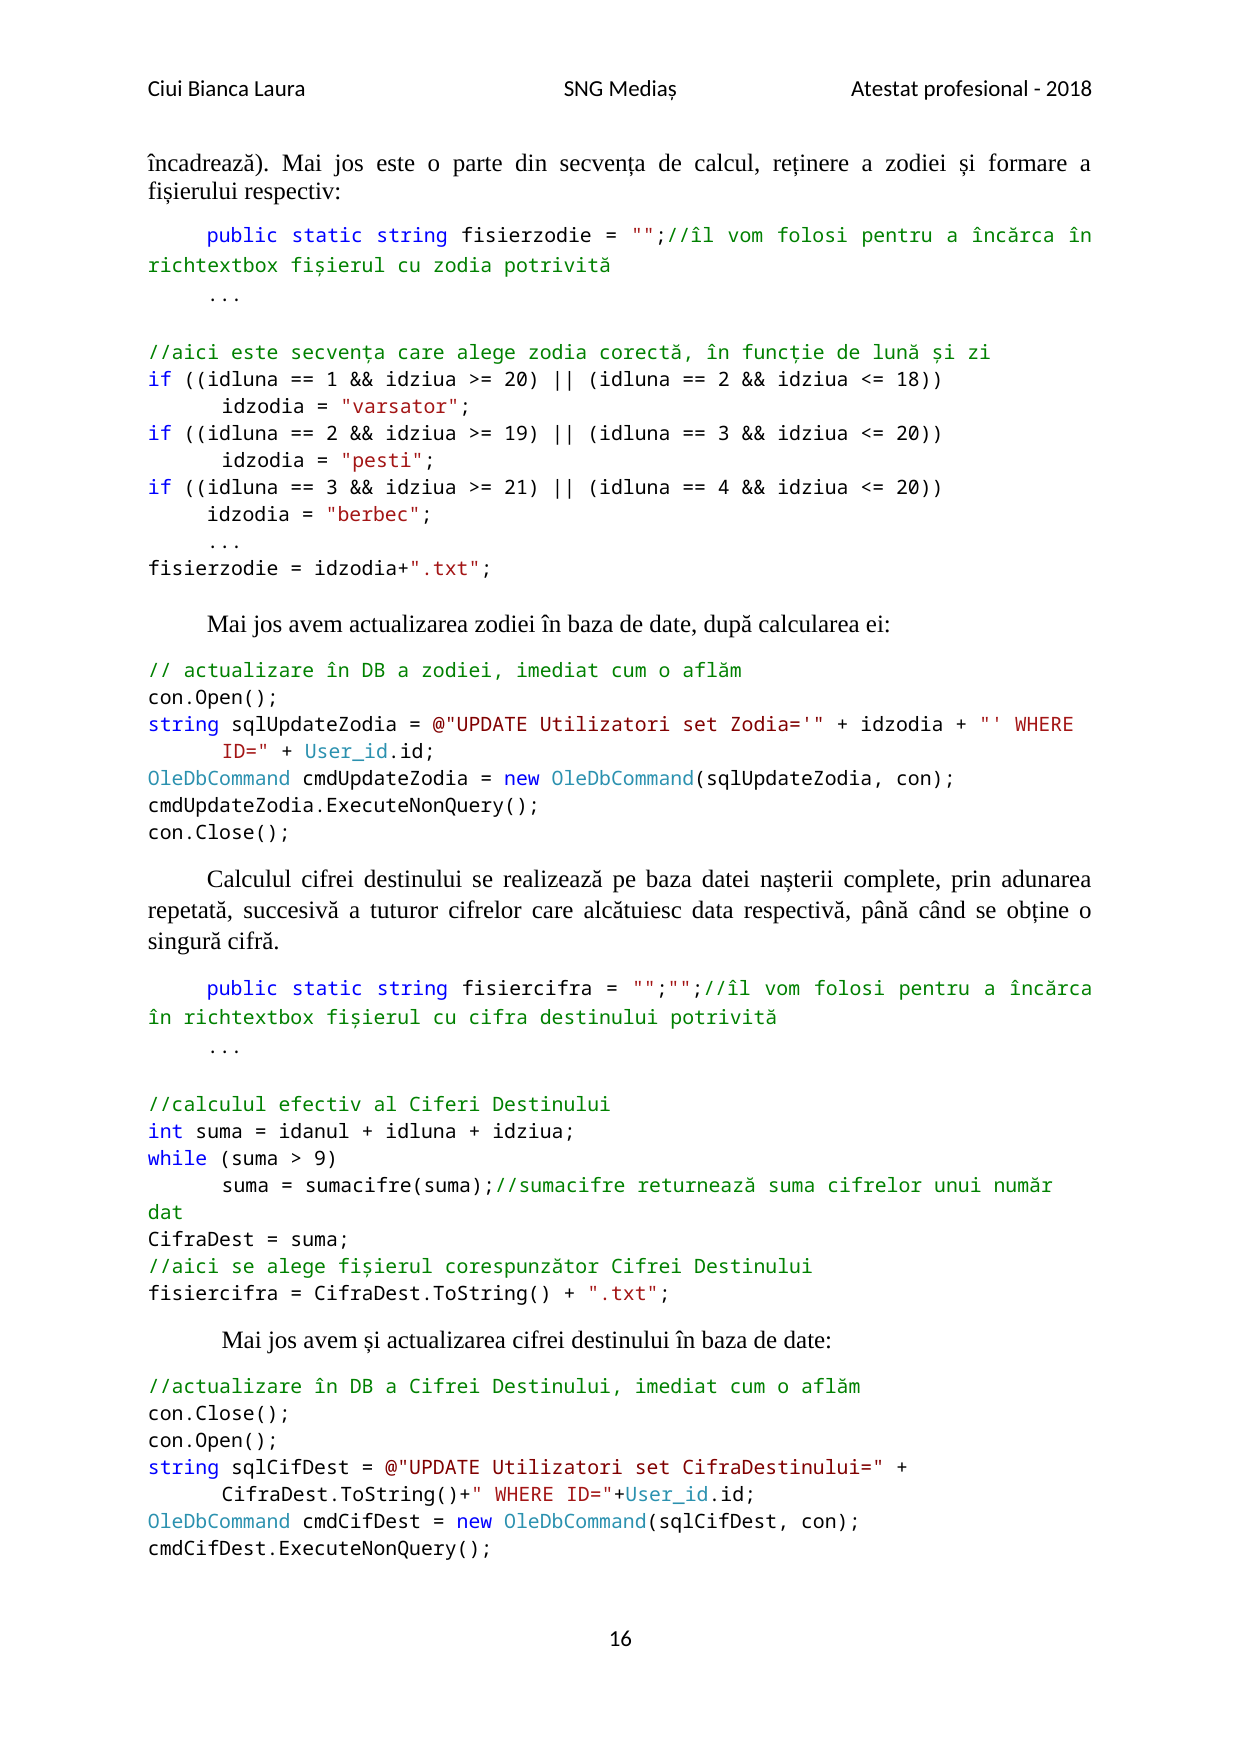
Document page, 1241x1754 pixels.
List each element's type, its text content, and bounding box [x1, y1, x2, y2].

text ... [148, 280, 1093, 307]
text fisiercifra = CifraDest.ToString() + ".txt"; [148, 1279, 1093, 1306]
text ... [148, 527, 1093, 554]
text cmdCifDest.ExecuteNonQuery(); [148, 1534, 1093, 1561]
text fisierzodie = idzodia+".txt"; [148, 554, 1093, 581]
text //aici este secvența care alege zodia corectă, în funcție de lună și zi [148, 338, 1093, 365]
text Mai jos avem actualizarea zodiei în baza de date, după calcularea ei: [148, 609, 1093, 638]
text idzodia = "pesti"; [148, 446, 1093, 473]
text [148, 148, 1093, 205]
text Mai jos avem și actualizarea cifrei destinului în baza de date: [148, 1325, 1093, 1353]
text public static string fisiercifra = "";"";//îl vom folosi pentru a încărca în richtextbox fișierul cu cifra destinului potrivită [148, 974, 1093, 1030]
text Calculul cifrei destinului se realizează pe baza datei nașterii complete, prin adunarea repetată, succesivă a tuturor cifrelor care alcătuiesc data respectivă, până când se obține o singură cifră. [148, 864, 1093, 955]
text con.Close(); [148, 818, 1093, 845]
text while (suma > 9) [148, 1144, 1093, 1171]
text OleDbCommand cmdUpdateZodia = new OleDbCommand(sqlUpdateZodia, con); [148, 764, 1093, 791]
text if ((idluna == 1 && idziua >= 20) || (idluna == 2 && idziua <= 18)) [148, 365, 1093, 392]
text string sqlCifDest = @"UPDATE Utilizatori set CifraDestinului=" + CifraDest.ToString()+" WHERE ID="+User_id.id; [148, 1453, 1093, 1507]
text suma = sumacifre(suma);//sumacifre returnează suma cifrelor unui număr dat [148, 1171, 1093, 1225]
text public static string fisierzodie = "";//îl vom folosi pentru a încărca în richtextbox fișierul cu zodia potrivită [148, 222, 1093, 278]
text con.Open(); [148, 1426, 1093, 1453]
text OleDbCommand cmdCifDest = new OleDbCommand(sqlCifDest, con); [148, 1507, 1093, 1534]
text ... [148, 1032, 1093, 1059]
text idzodia = "berbec"; [148, 500, 1093, 527]
text //aici se alege fișierul corespunzător Cifrei Destinului [148, 1252, 1093, 1279]
text con.Open(); [148, 683, 1093, 711]
text string sqlUpdateZodia = @"UPDATE Utilizatori set Zodia='" + idzodia + "' WHERE ID=" + User_id.id; [148, 711, 1093, 764]
text cmdUpdateZodia.ExecuteNonQuery(); [148, 791, 1093, 818]
text //calculul efectiv al Ciferi Destinului [148, 1090, 1093, 1117]
text CifraDest = suma; [148, 1225, 1093, 1252]
text if ((idluna == 3 && idziua >= 21) || (idluna == 4 && idziua <= 20)) [148, 473, 1093, 500]
text if ((idluna == 2 && idziua >= 19) || (idluna == 3 && idziua <= 20)) [148, 419, 1093, 446]
text // actualizare în DB a zodiei, imediat cum o aflăm [148, 657, 1093, 683]
text con.Close(); [148, 1399, 1093, 1426]
text //actualizare în DB a Cifrei Destinului, imediat cum o aflăm [148, 1372, 1093, 1399]
text int suma = idanul + idluna + idziua; [148, 1117, 1093, 1144]
text idzodia = "varsator"; [148, 392, 1093, 419]
